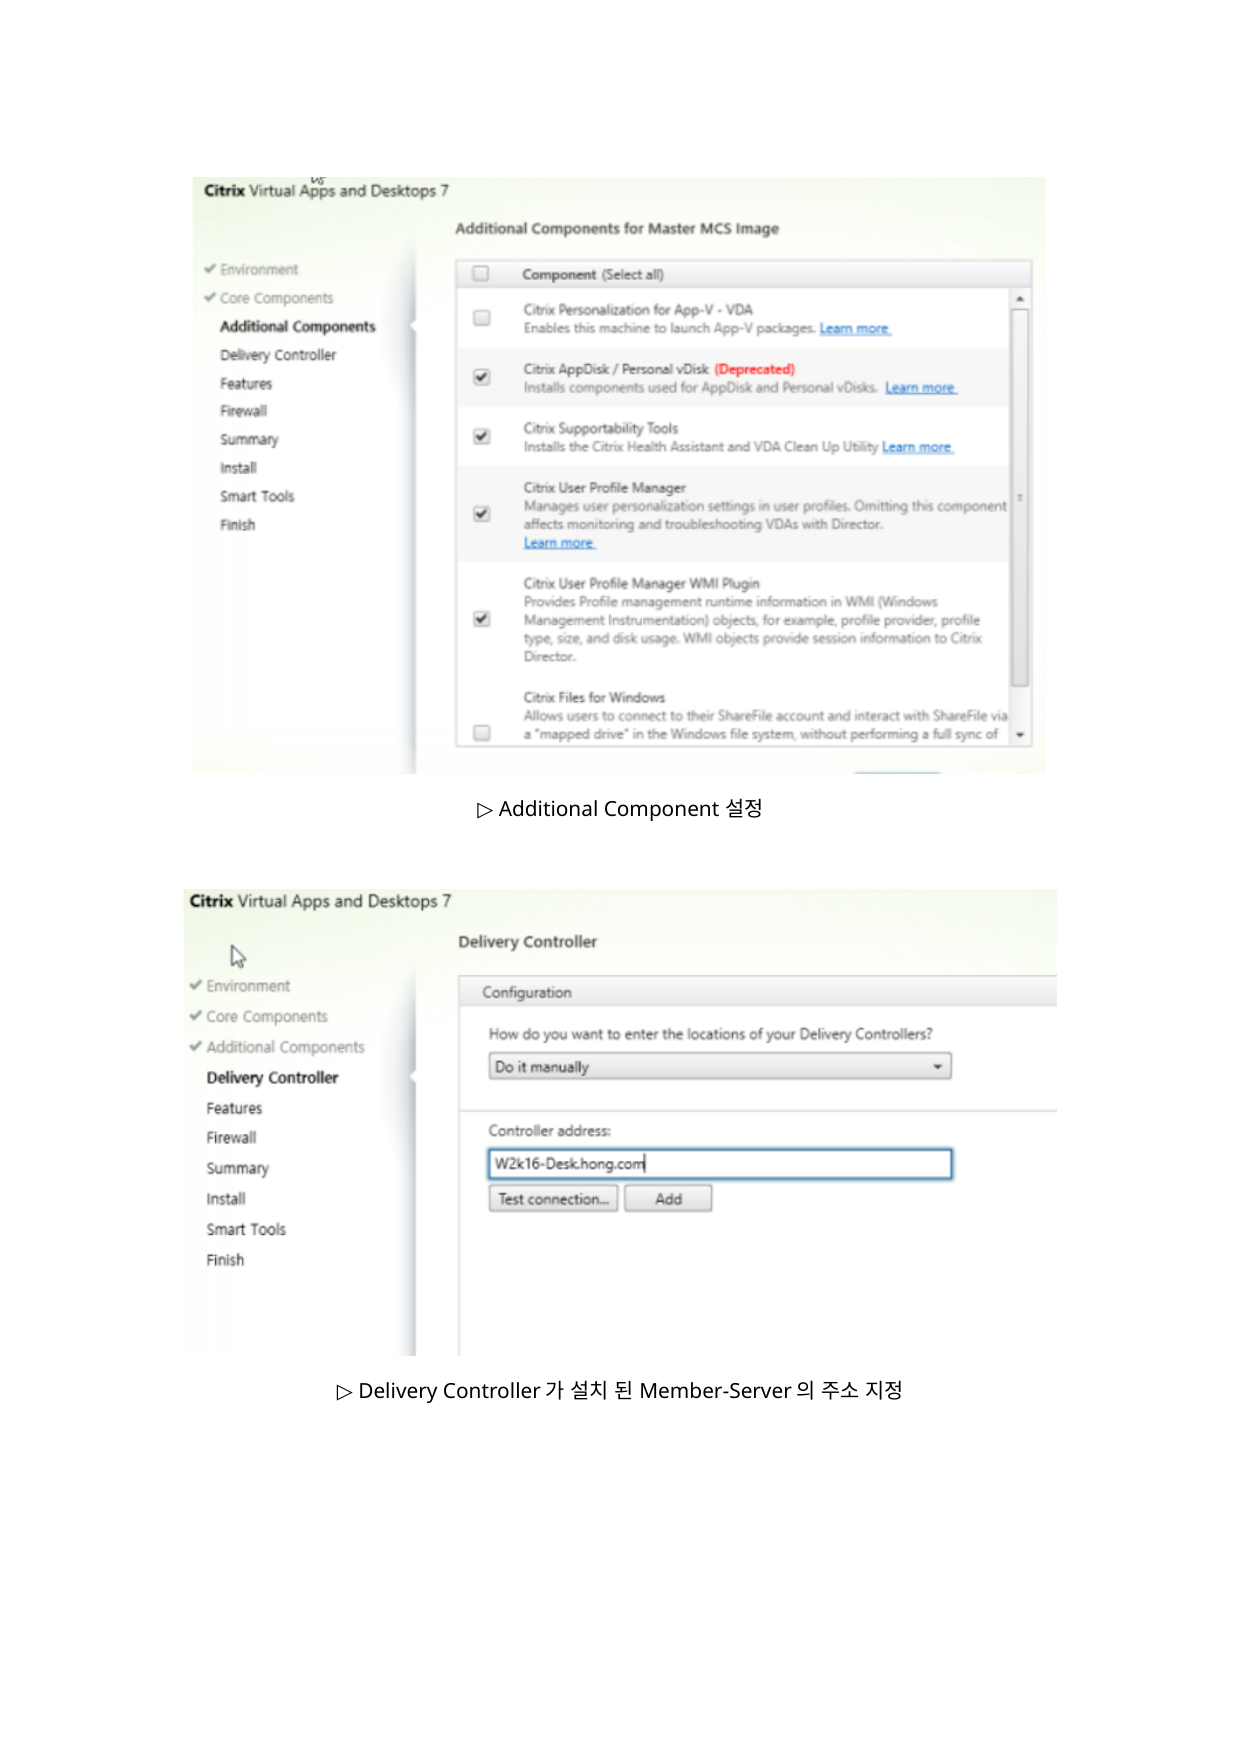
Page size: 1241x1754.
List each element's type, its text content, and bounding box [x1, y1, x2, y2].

picture [183, 889, 1057, 1356]
text ▷ Additional Component 설정 [150, 792, 1090, 823]
picture [192, 177, 1048, 774]
text ▷ Delivery Controller가 설치 된 Member-Server의 주소 지정 [150, 1374, 1090, 1404]
